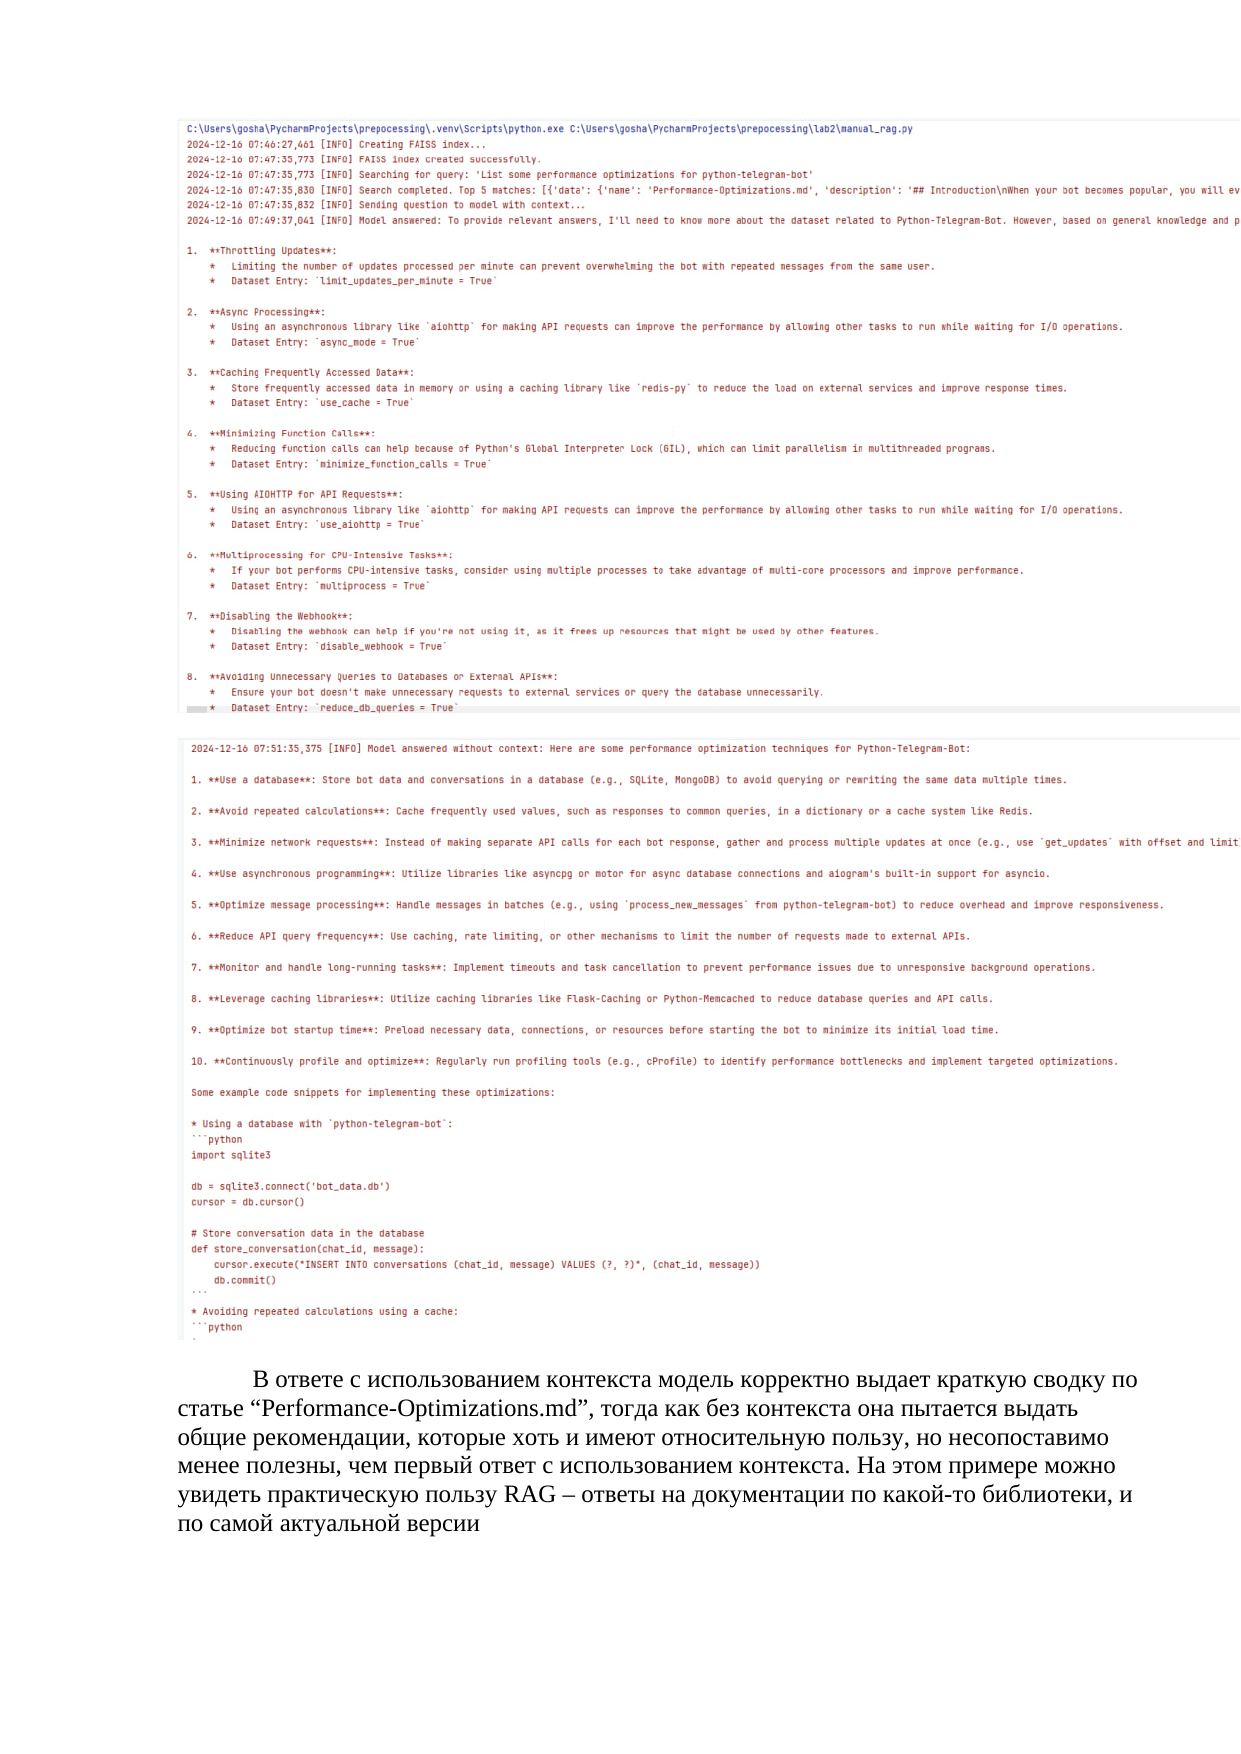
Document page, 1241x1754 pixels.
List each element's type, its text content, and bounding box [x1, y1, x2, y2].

picture [177, 118, 1241, 713]
text В ответе с использованием контекста модель корректно выдает краткую сводку по статье “Performance-Optimizations.md”, тогда как без контекста она пытается выдать общие рекомендации, которые хоть и имеют относительную пользу, но несопоставимо менее полезны, чем первый ответ с использованием контекста. На этом примере можно увидеть практическую пользу RAG – ответы на документации по какой-то библиотеки, и по самой актуальной версии [177, 1364, 1152, 1537]
picture [177, 737, 1241, 1340]
